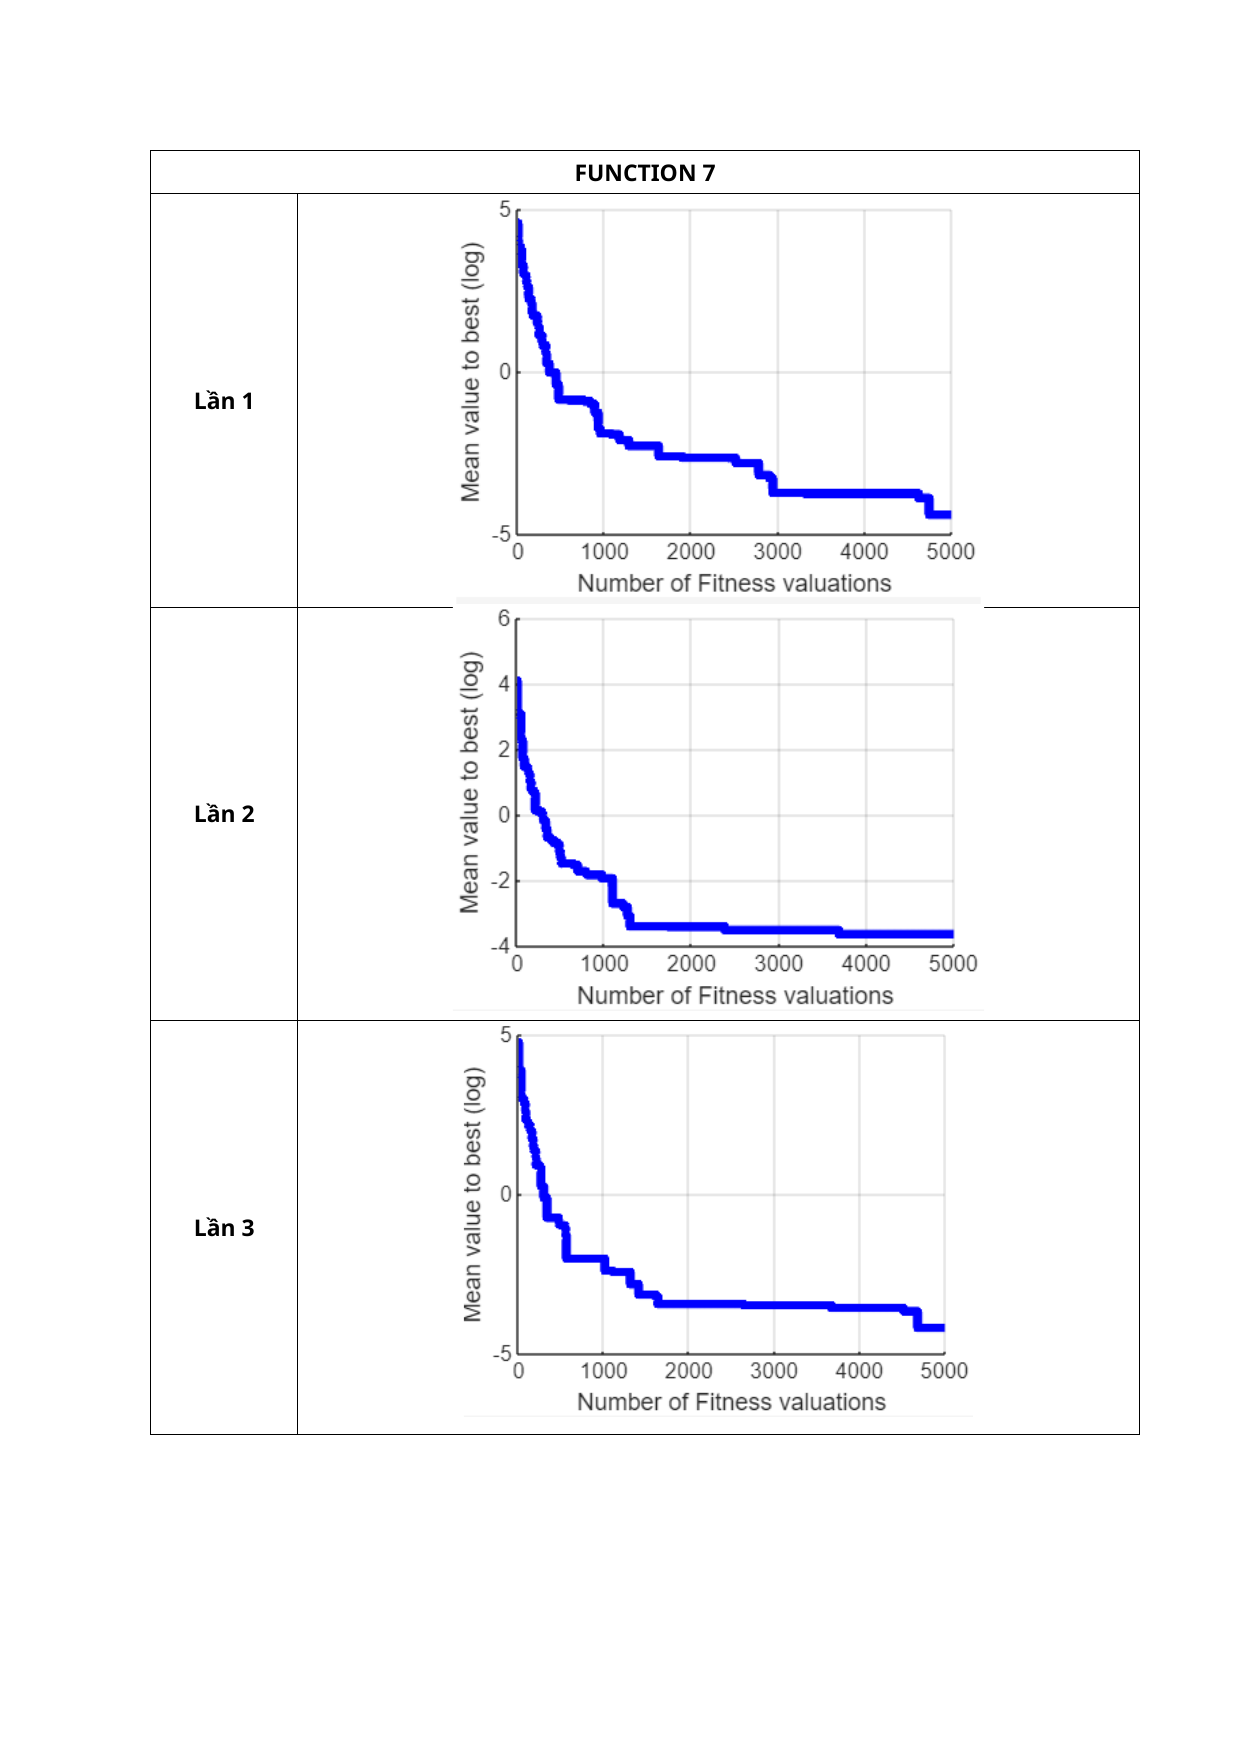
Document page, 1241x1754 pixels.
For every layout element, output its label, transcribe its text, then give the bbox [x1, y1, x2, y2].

table_cell Lần 3 [151, 1021, 297, 1434]
table_cell [298, 1021, 1139, 1434]
table_header FUNCTION 7 [151, 151, 1139, 193]
picture [456, 194, 981, 604]
picture [463, 1021, 973, 1417]
table_cell Lần 1 [151, 194, 297, 607]
table_cell Lần 2 [151, 608, 297, 1020]
picture [452, 607, 985, 1011]
table_cell [298, 608, 1139, 1020]
table_cell [298, 194, 1139, 607]
